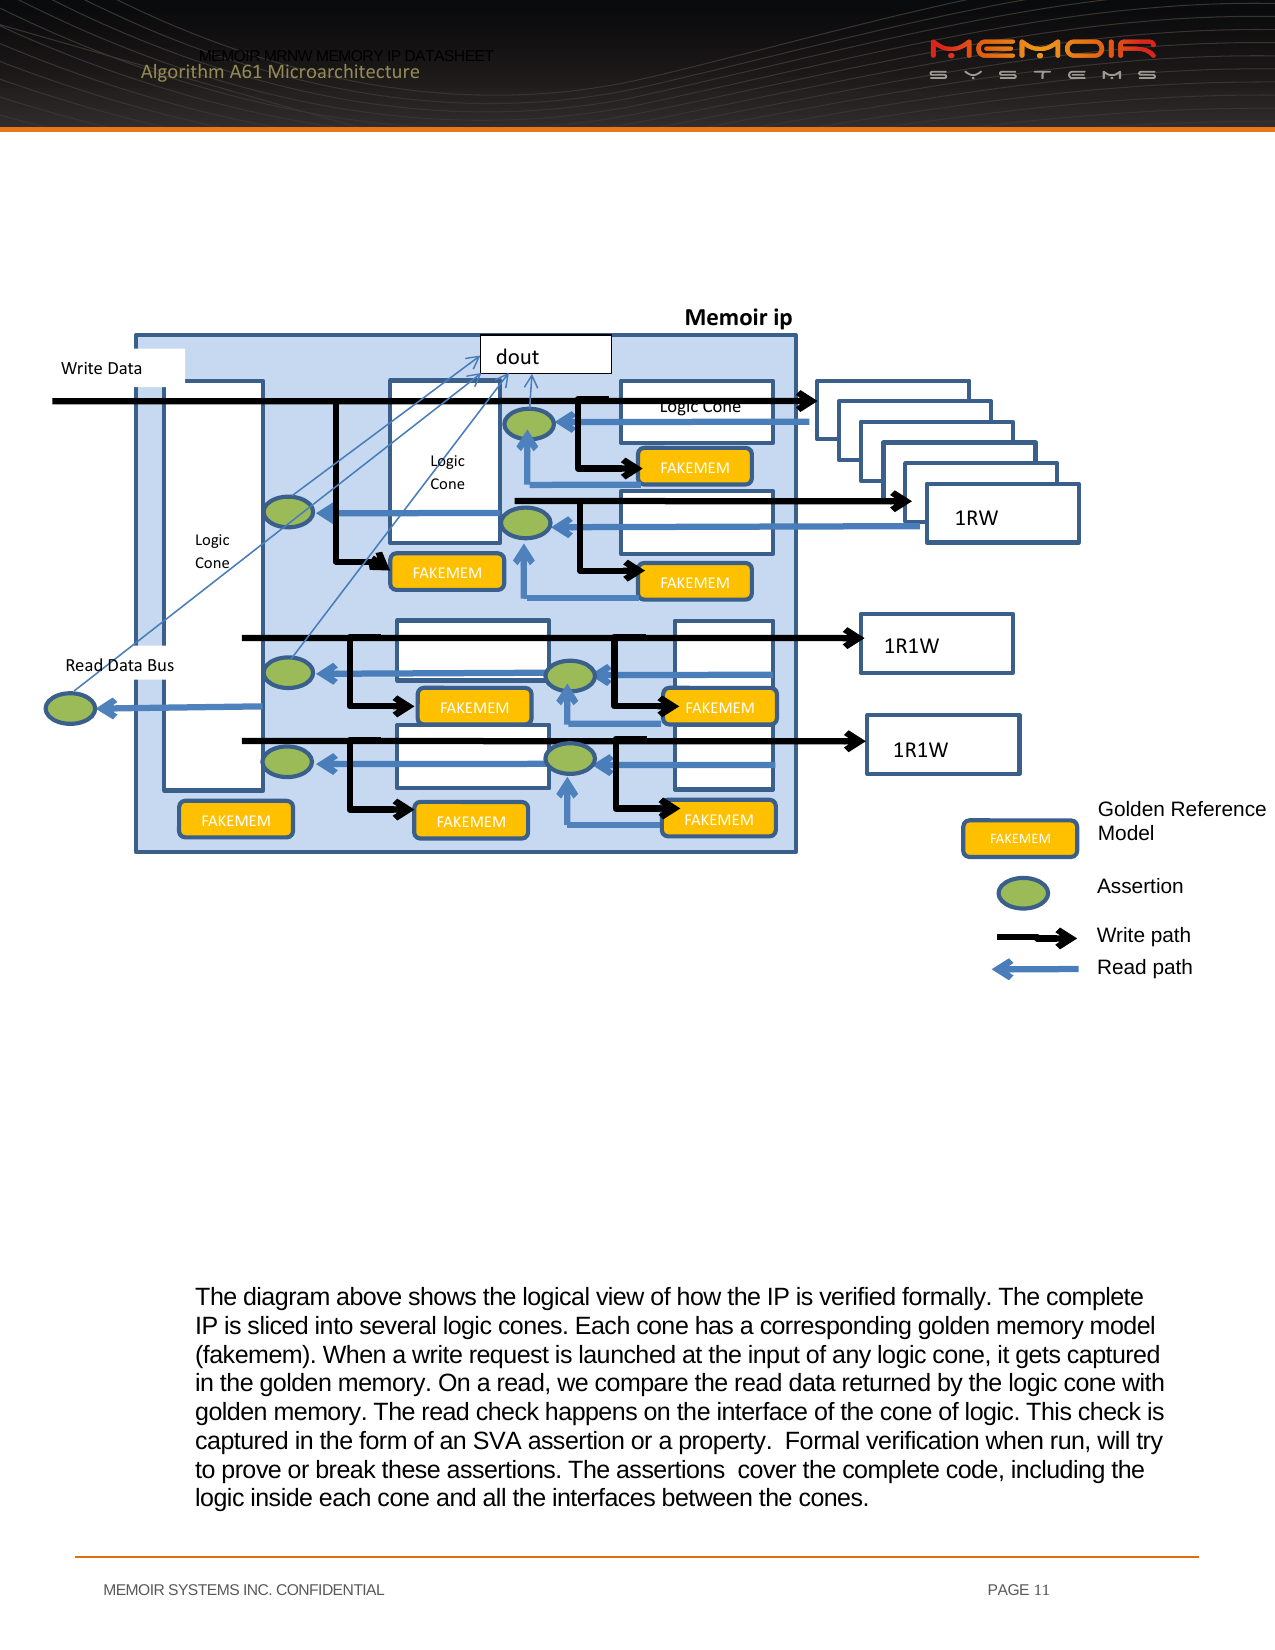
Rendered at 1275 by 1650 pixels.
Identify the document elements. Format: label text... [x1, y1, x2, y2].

text The diagram above shows the logical view of how the IP is verified formally. The complete IP is sliced into several logic cones. Each cone has a corresponding golden memory model (fakemem). When a write request is launched at the input of any logic cone, it gets captured in the golden memory. On a read, we compare the read data returned by the logic cone with golden memory. The read check happens on the interface of the cone of logic. This check is captured in the form of an SVA assertion or a property. Formal verification when run, will try to prove or break these assertions. The assertions cover the complete code, including the logic inside each cone and all the interfaces between the cones. [195, 1282, 1171, 1512]
